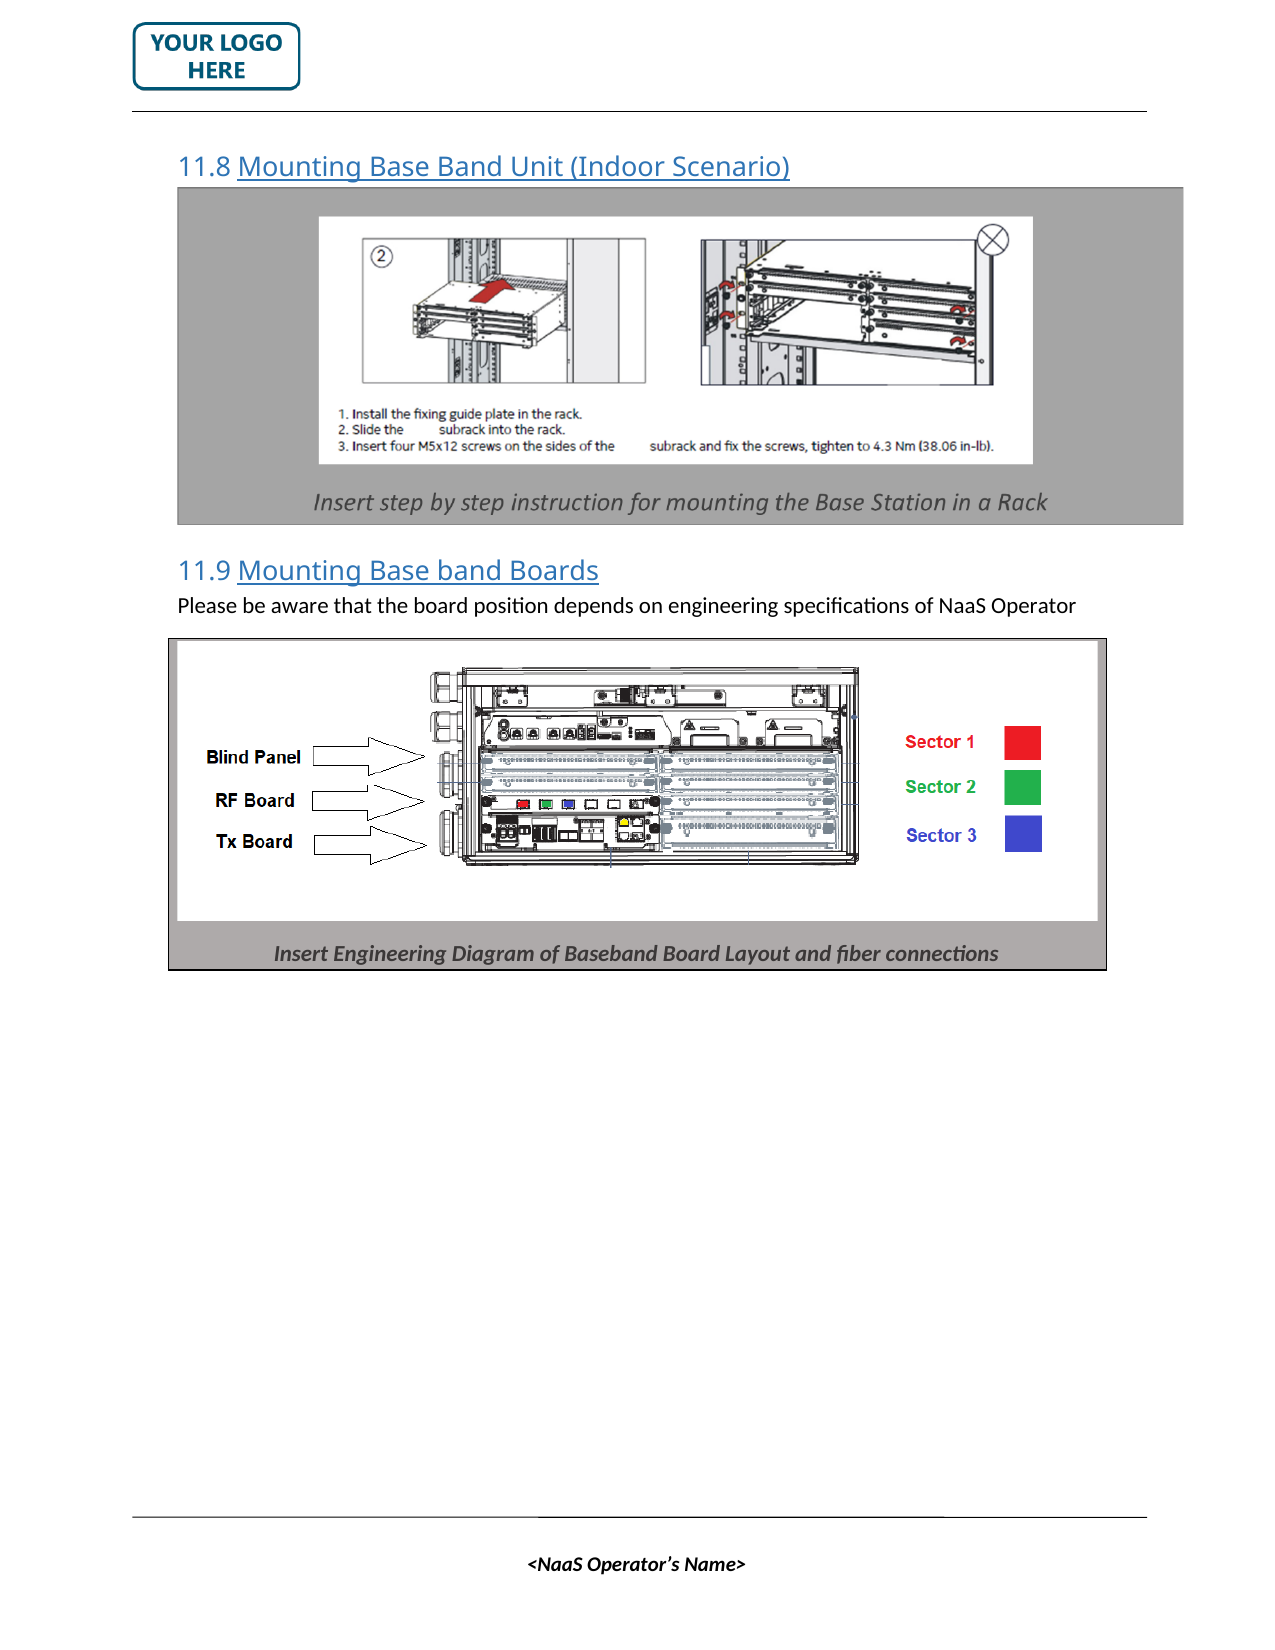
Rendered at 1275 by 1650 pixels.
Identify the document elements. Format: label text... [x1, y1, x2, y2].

picture [132, 83, 301, 98]
picture [177, 641, 1098, 921]
subtitle Mounting Base Band Unit (Indoor Scenario) [177, 148, 1098, 184]
picture [136, 26, 297, 86]
subtitle Mounting Base band Boards [177, 552, 1098, 588]
picture [177, 187, 1184, 533]
text Please be aware that the board position depends on engineering specifications of NaaS Operator [177, 591, 1098, 619]
picture [132, 20, 301, 30]
text Insert Engineering Diagram of Baseband Board Layout and fiber connections [169, 936, 1106, 969]
